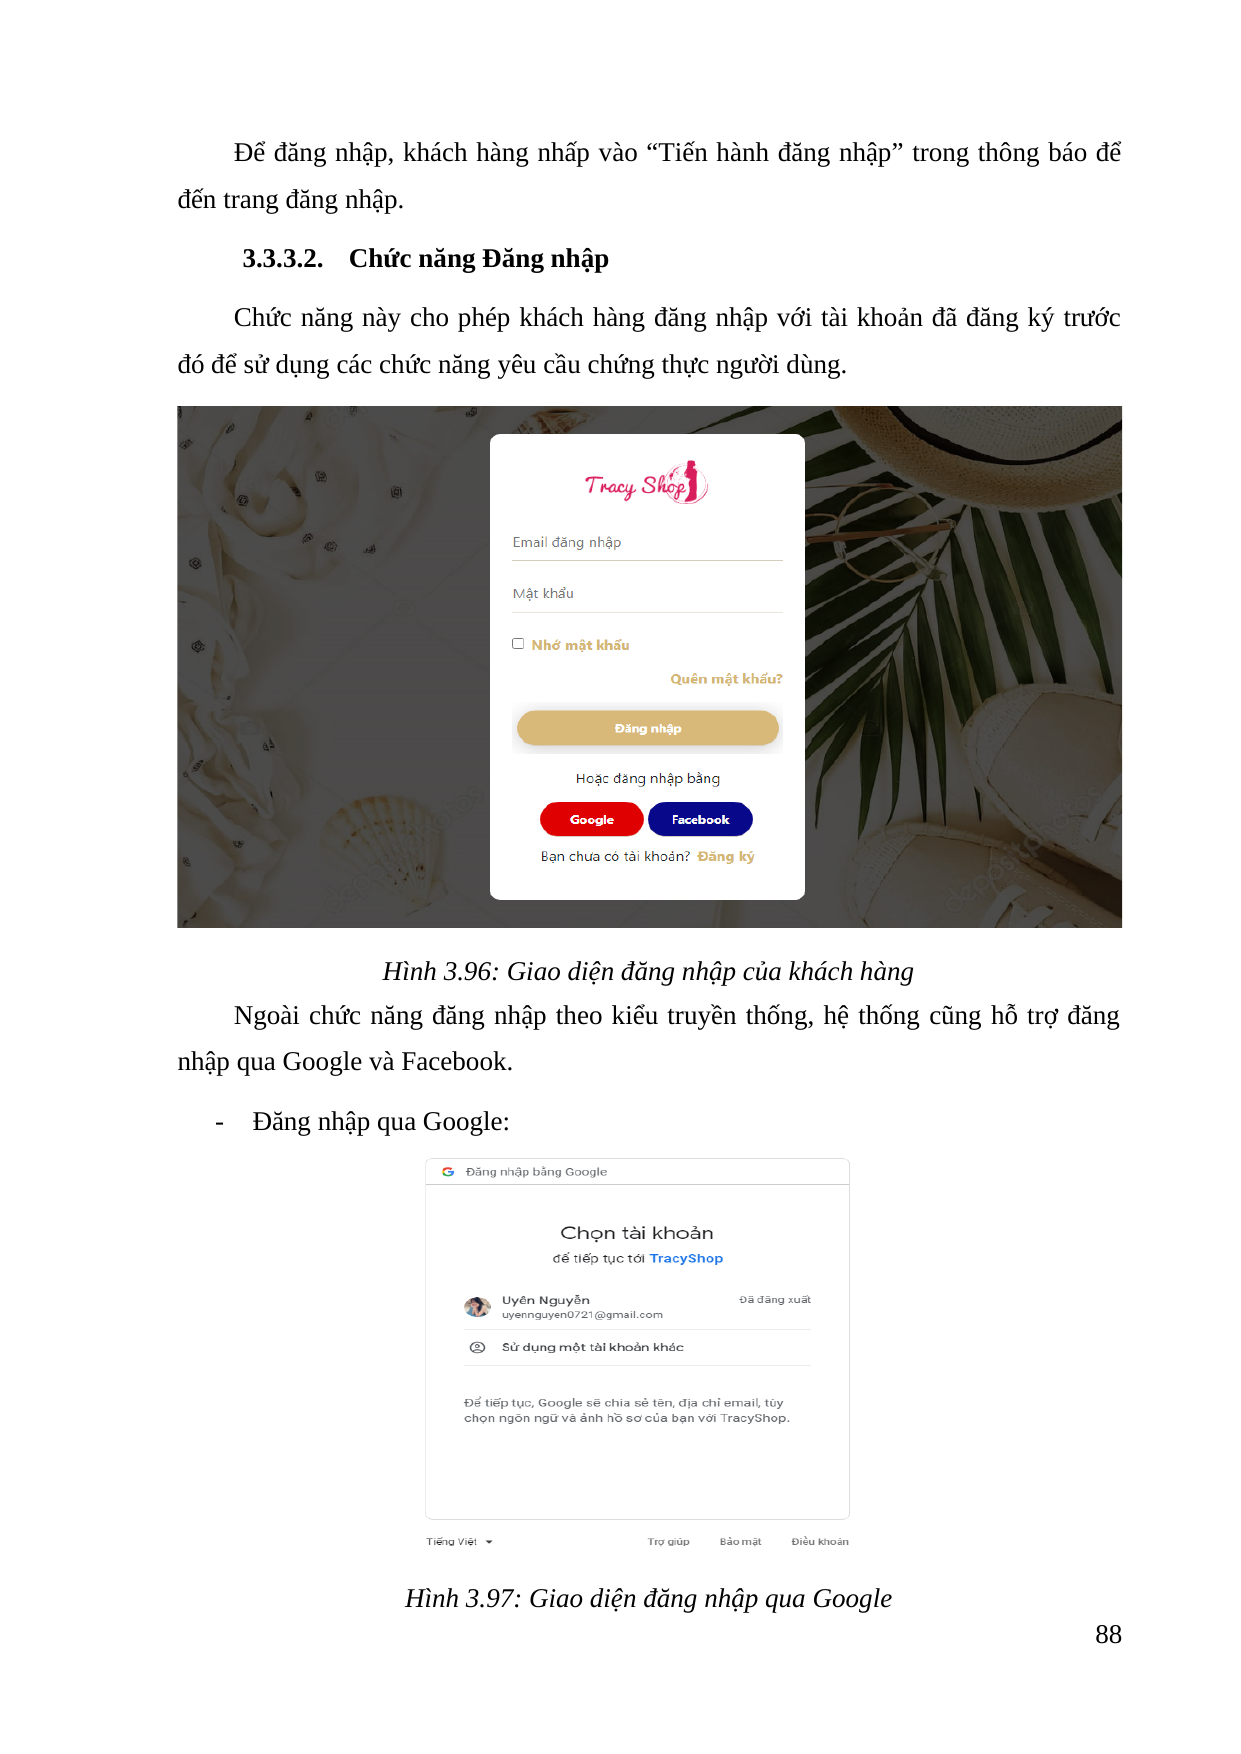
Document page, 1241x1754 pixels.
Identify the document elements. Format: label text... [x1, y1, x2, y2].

subtitle Chức năng Đăng nhập [242, 242, 1122, 273]
text Để đăng nhập, khách hàng nhấp vào “Tiến hành đăng nhập” trong thông báo để đến trang đăng nhập. [177, 136, 1122, 214]
text Chức năng này cho phép khách hàng đăng nhập với tài khoản đã đăng ký trước đó để sử dụng các chức năng yêu cầu chứng thực người dùng. [177, 301, 1122, 379]
picture [177, 1151, 1123, 1555]
text Ngoài chức năng đăng nhập theo kiểu truyền thống, hệ thống cũng hỗ trợ đăng nhập qua Google và Facebook. [177, 999, 1122, 1077]
list Đăng nhập qua Google: [215, 1105, 1122, 1136]
picture [177, 406, 1123, 928]
